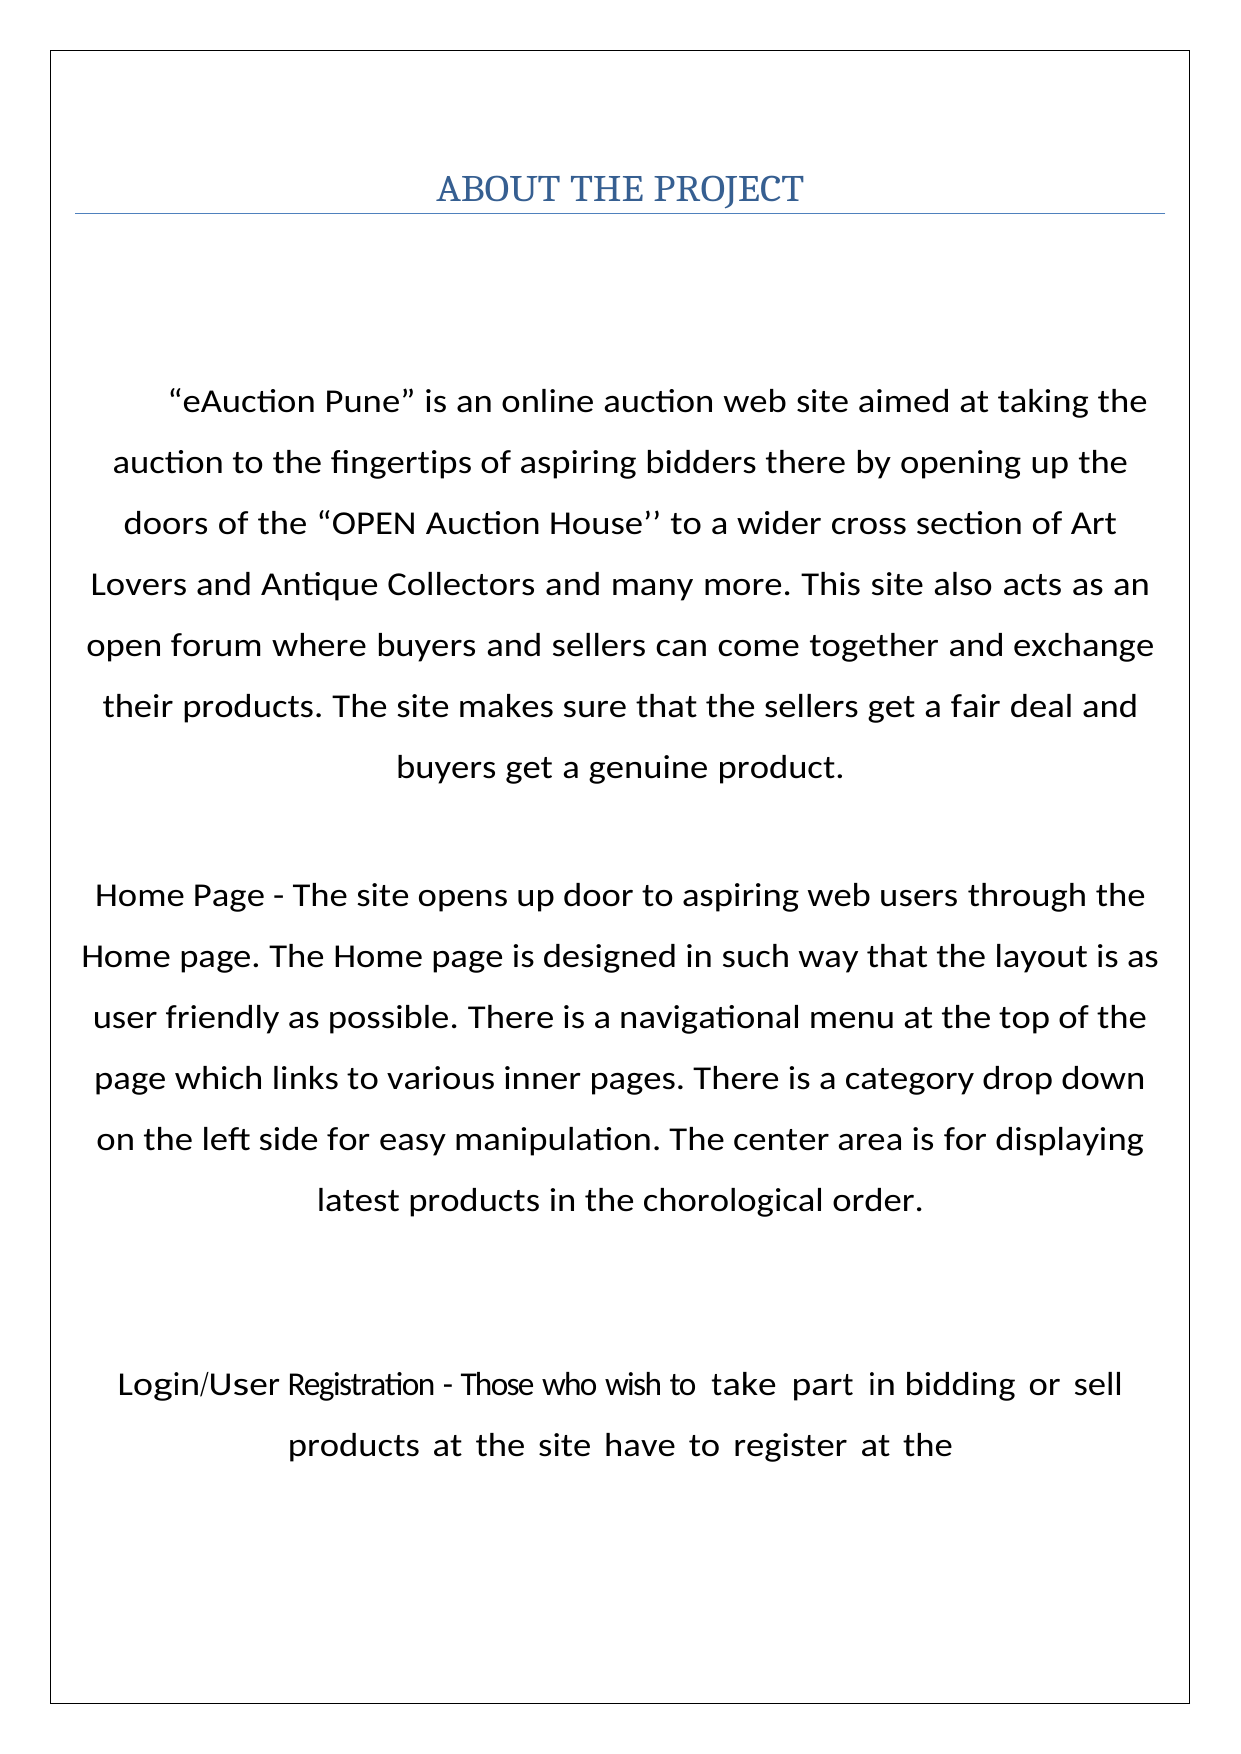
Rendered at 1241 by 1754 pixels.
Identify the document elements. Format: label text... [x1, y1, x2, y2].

text Home Page - The site opens up door to aspiring web users through the Home page. The Home page is designed in such way that the layout is as user friendly as possible. There is a navigational menu at the top of the page which links to various inner pages. There is a category drop down on the left side for easy manipulation. The center area is for displaying latest products in the chorological order. [75, 874, 1165, 1220]
text “eAuction Pune” is an online auction web site aimed at taking the auction to the fingertips of aspiring bidders there by opening up the doors of the “OPEN Auction House’’ to a wider cross section of Art Lovers and Antique Collectors and many more. This site also acts as an open forum where buyers and sellers can come together and exchange their products. The site makes sure that the sellers get a fair deal and buyers get a genuine product. [75, 380, 1165, 787]
subtitle ABOUT THE PROJECT [75, 168, 1165, 213]
text Login/User Registration - Those who wish to take part in bidding or sell products at the site have to register at the [75, 1363, 1165, 1465]
